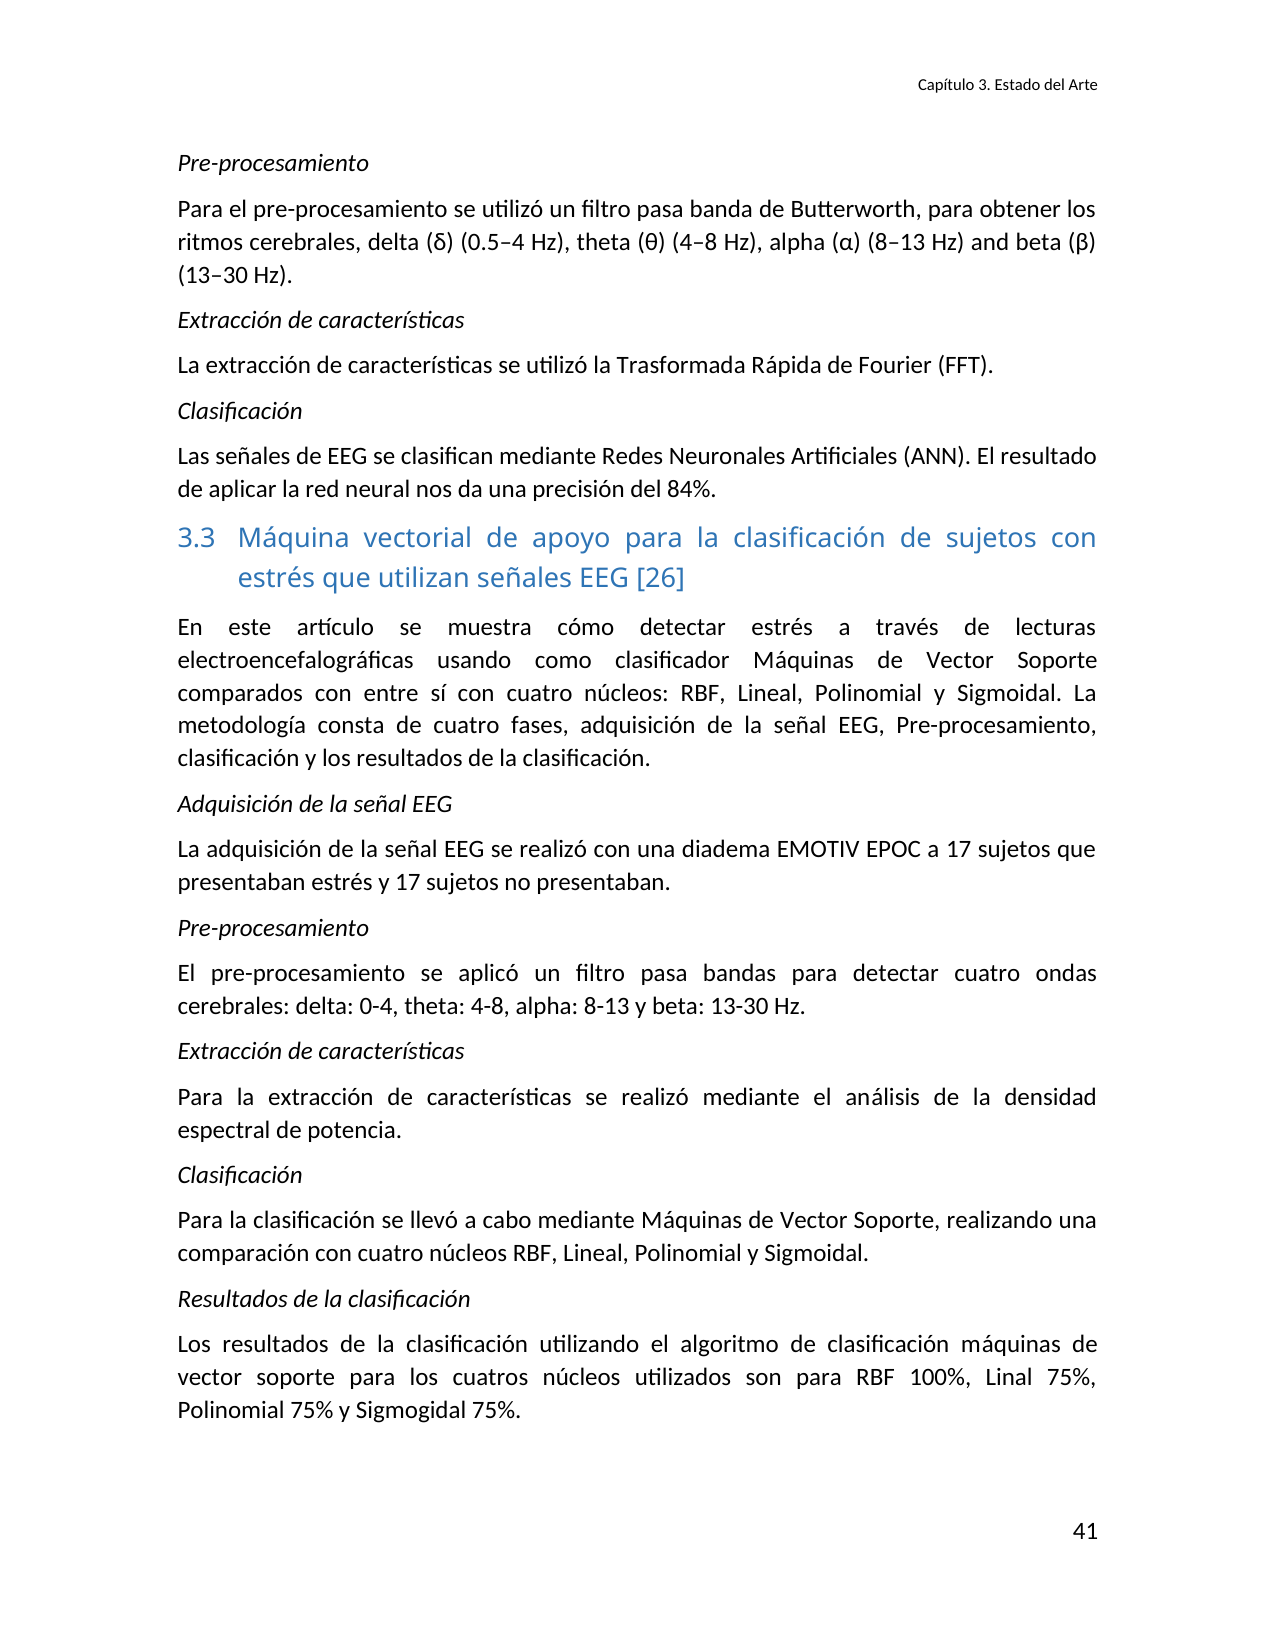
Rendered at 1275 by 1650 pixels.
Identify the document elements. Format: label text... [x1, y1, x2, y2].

text Para la clasificación se llevó a cabo mediante Máquinas de Vector Soporte, realizando una comparación con cuatro núcleos RBF, Lineal, Polinomial y Sigmoidal. [177, 1205, 1098, 1268]
text Para el pre-procesamiento se utilizó un filtro pasa banda de Butterworth, para obtener los ritmos cerebrales, delta (δ) (0.5–4 Hz), theta (θ) (4–8 Hz), alpha (α) (8–13 Hz) and beta (β) (13–30 Hz). [177, 193, 1098, 289]
text Extracción de características [177, 1036, 1098, 1066]
text Adquisición de la señal EEG [177, 788, 1098, 818]
text Pre-procesamiento [177, 148, 1098, 178]
text En este artículo se muestra cómo detectar estrés a través de lecturas electroencefalográficas usando como clasificador Máquinas de Vector Soporte comparados con entre sí con cuatro núcleos: RBF, Lineal, Polinomial y Sigmoidal. La metodología consta de cuatro fases, adquisición de la señal EEG, Pre-procesamiento, clasificación y los resultados de la clasificación. [177, 611, 1098, 773]
subtitle Máquina vectorial de apoyo para la clasificación de sujetos con estrés que utilizan señales EEG [26] [177, 519, 1098, 596]
text La adquisición de la señal EEG se realizó con una diadema EMOTIV EPOC a 17 sujetos que presentaban estrés y 17 sujetos no presentaban. [177, 833, 1098, 897]
text Clasificación [177, 1159, 1098, 1190]
text Las señales de EEG se clasifican mediante Redes Neuronales Artificiales (ANN). El resultado de aplicar la red neural nos da una precisión del 84%. [177, 441, 1098, 504]
text La extracción de características se utilizó la Trasformada Rápida de Fourier (FFT). [177, 350, 1098, 380]
text Para la extracción de características se realizó mediante el análisis de la densidad espectral de potencia. [177, 1081, 1098, 1144]
text El pre-procesamiento se aplicó un filtro pasa bandas para detectar cuatro ondas cerebrales: delta: 0-4, theta: 4-8, alpha: 8-13 y beta: 13-30 Hz. [177, 957, 1098, 1021]
text Los resultados de la clasificación utilizando el algoritmo de clasificación máquinas de vector soporte para los cuatros núcleos utilizados son para RBF 100%, Linal 75%, Polinomial 75% y Sigmogidal 75%. [177, 1328, 1098, 1425]
text Extracción de características [177, 304, 1098, 335]
text Resultados de la clasificación [177, 1283, 1098, 1313]
text Clasificación [177, 395, 1098, 426]
text Pre-procesamiento [177, 912, 1098, 942]
